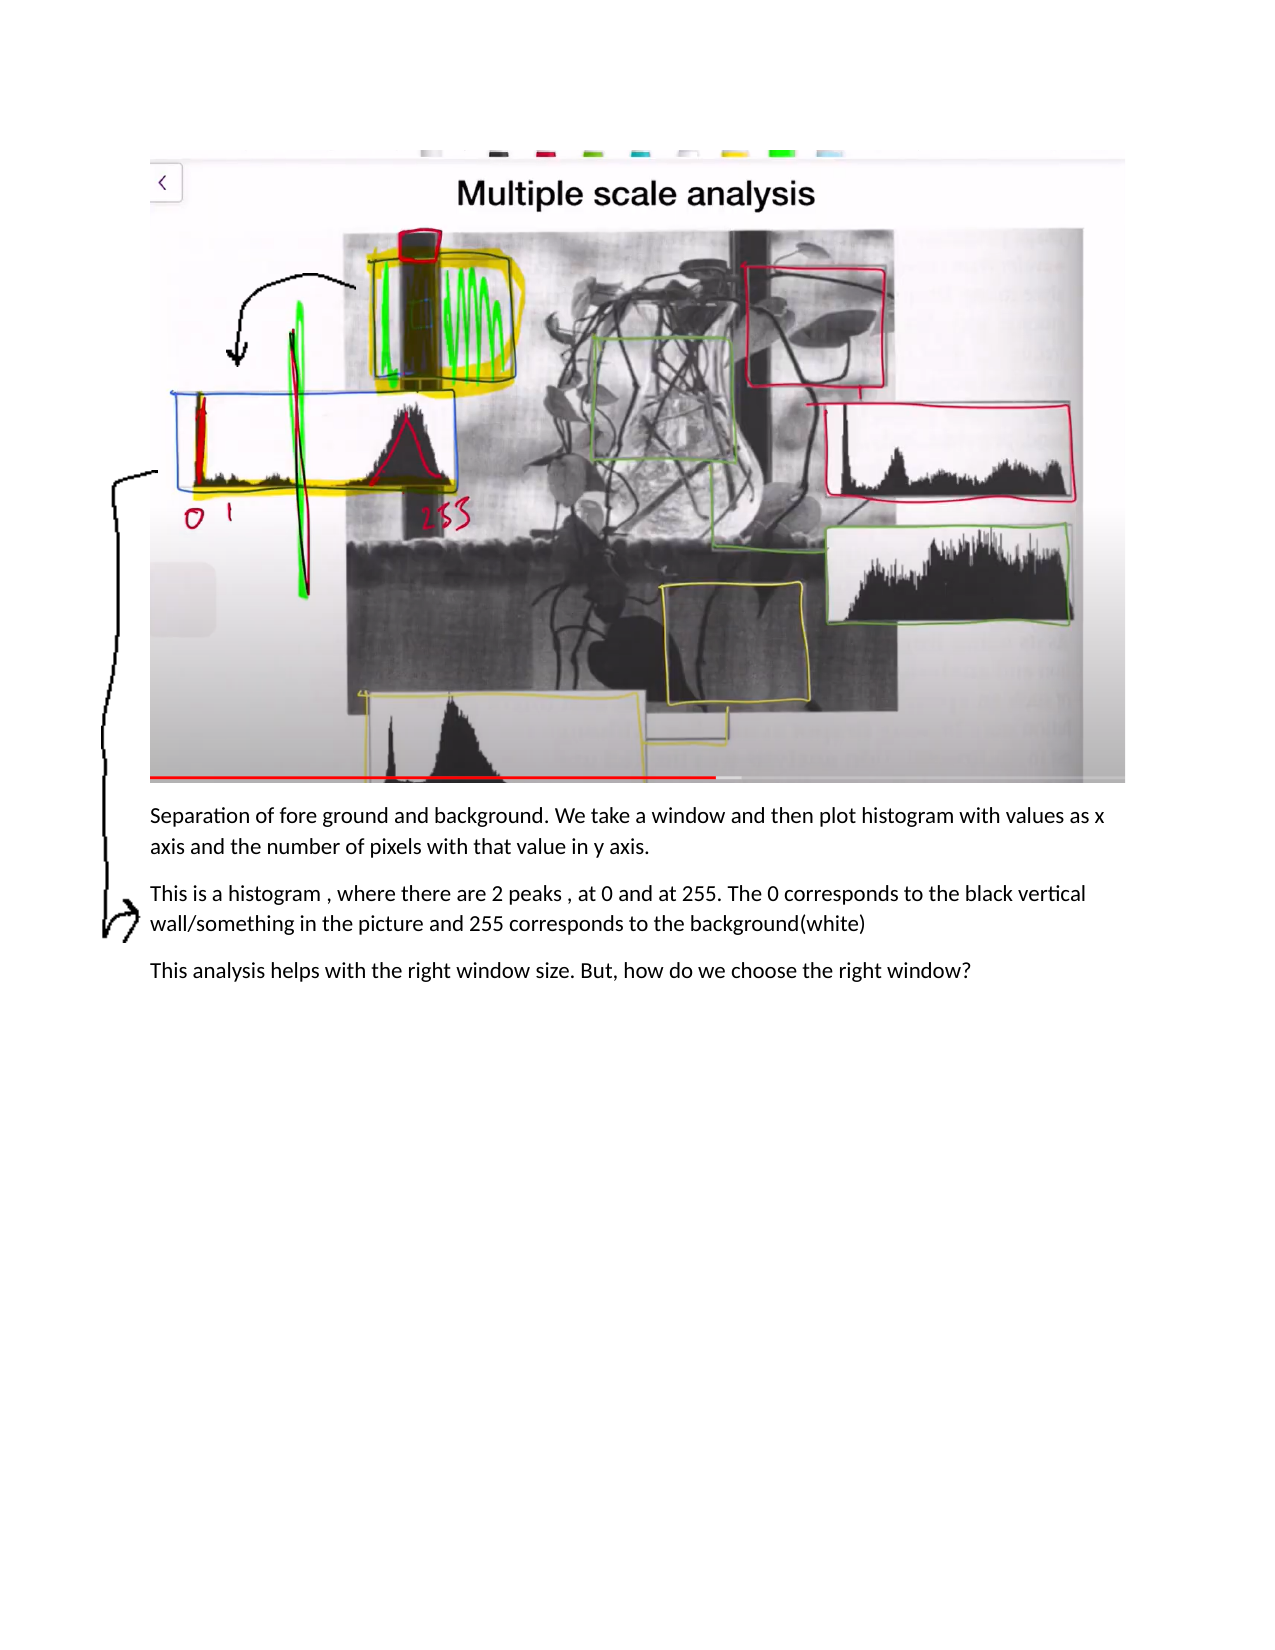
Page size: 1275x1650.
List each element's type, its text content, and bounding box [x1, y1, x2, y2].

text This is a histogram , where there are 2 peaks , at 0 and at 255. The 0 corresponds to the black vertical wall/something in the picture and 255 corresponds to the background(white) [158, 879, 1125, 937]
picture [101, 150, 1125, 943]
text Separation of fore ground and background. We take a window and then plot histogram with values as x axis and the number of pixels with that value in y axis. [158, 802, 1125, 860]
text This analysis helps with the right window size. But, how do we choose the right window? [150, 956, 1125, 984]
